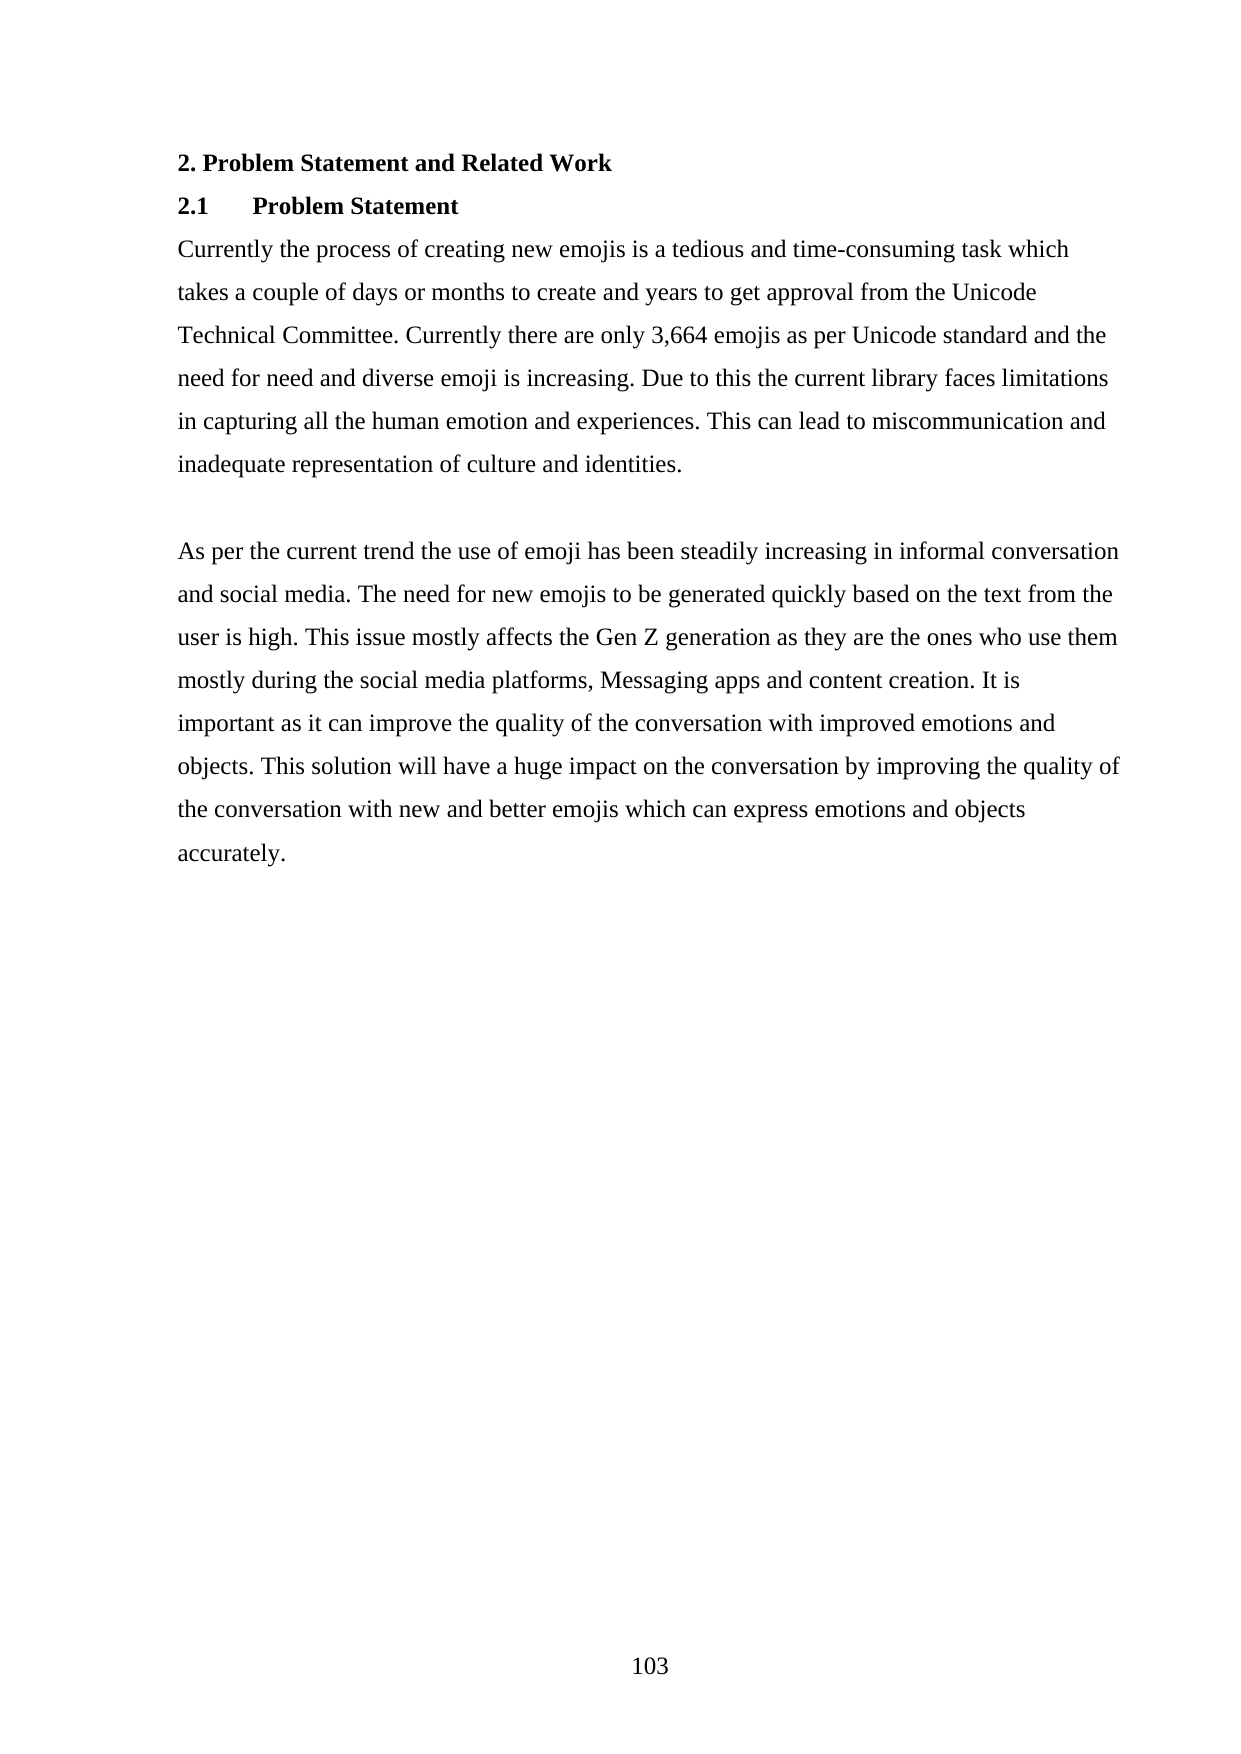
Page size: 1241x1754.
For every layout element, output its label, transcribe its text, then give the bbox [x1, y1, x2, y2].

text 2.1 Problem Statement [177, 191, 1004, 219]
text As per the current trend the use of emoji has been steadily increasing in informal conversation and social media. The need for new emojis to be generated quickly based on the text from the user is high. This issue mostly affects the Gen Z generation as they are the ones who use them mostly during the social media platforms, Messaging apps and content creation. It is important as it can improve the quality of the conversation with improved emotions and objects. This solution will have a huge impact on the conversation by improving the quality of the conversation with new and better emojis which can express emotions and objects accurately. [177, 536, 1122, 866]
text Currently the process of creating new emojis is a tedious and time-consuming task which takes a couple of days or months to create and years to get approval from the Unicode Technical Committee. Currently there are only 3,664 emojis as per Unicode standard and the need for need and diverse emoji is increasing. Due to this the current library faces limitations in capturing all the human emotion and experiences. This can lead to miscommunication and inadequate representation of culture and identities. [177, 234, 1122, 478]
text 2. Problem Statement and Related Work [177, 148, 1004, 176]
